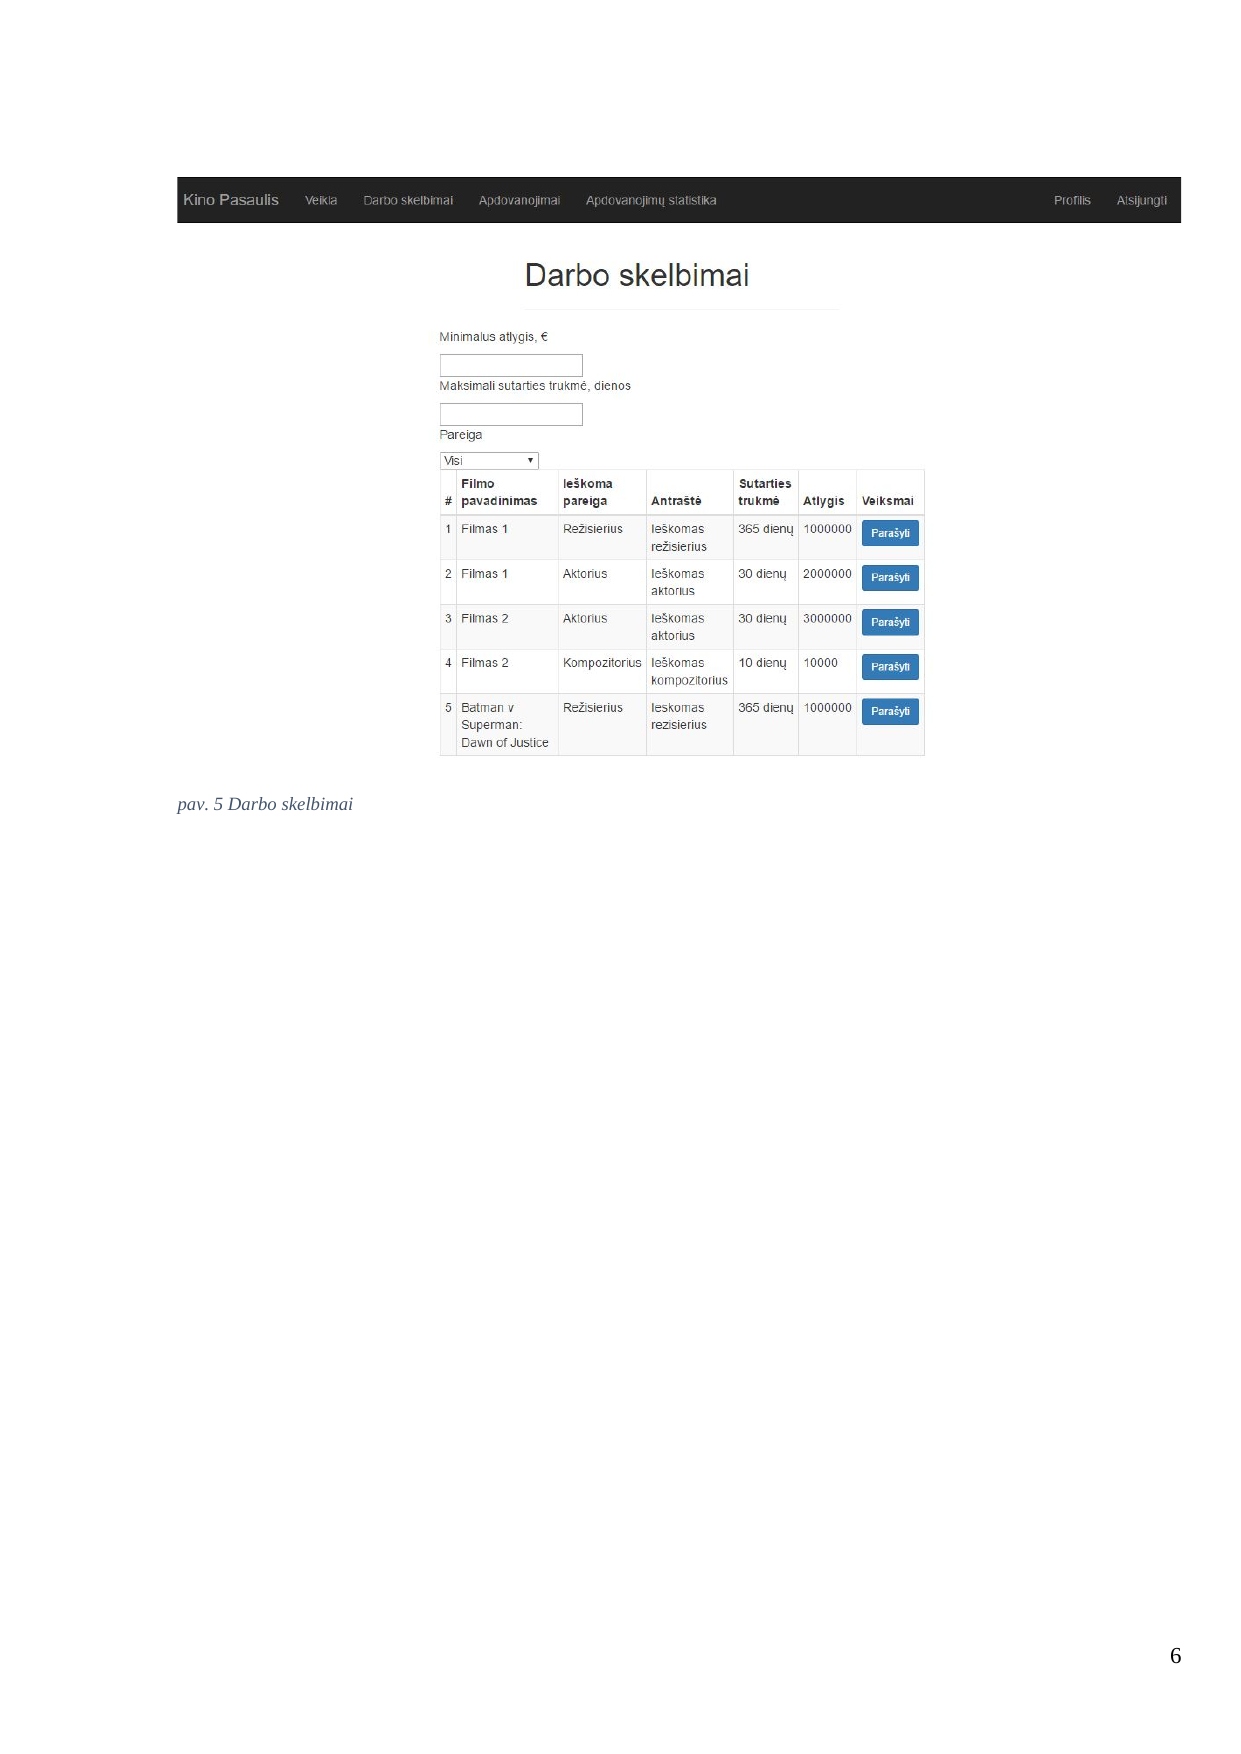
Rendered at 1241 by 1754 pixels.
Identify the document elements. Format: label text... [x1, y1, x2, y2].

text pav. 5 Darbo skelbimai [177, 792, 1181, 814]
picture [177, 177, 1182, 775]
